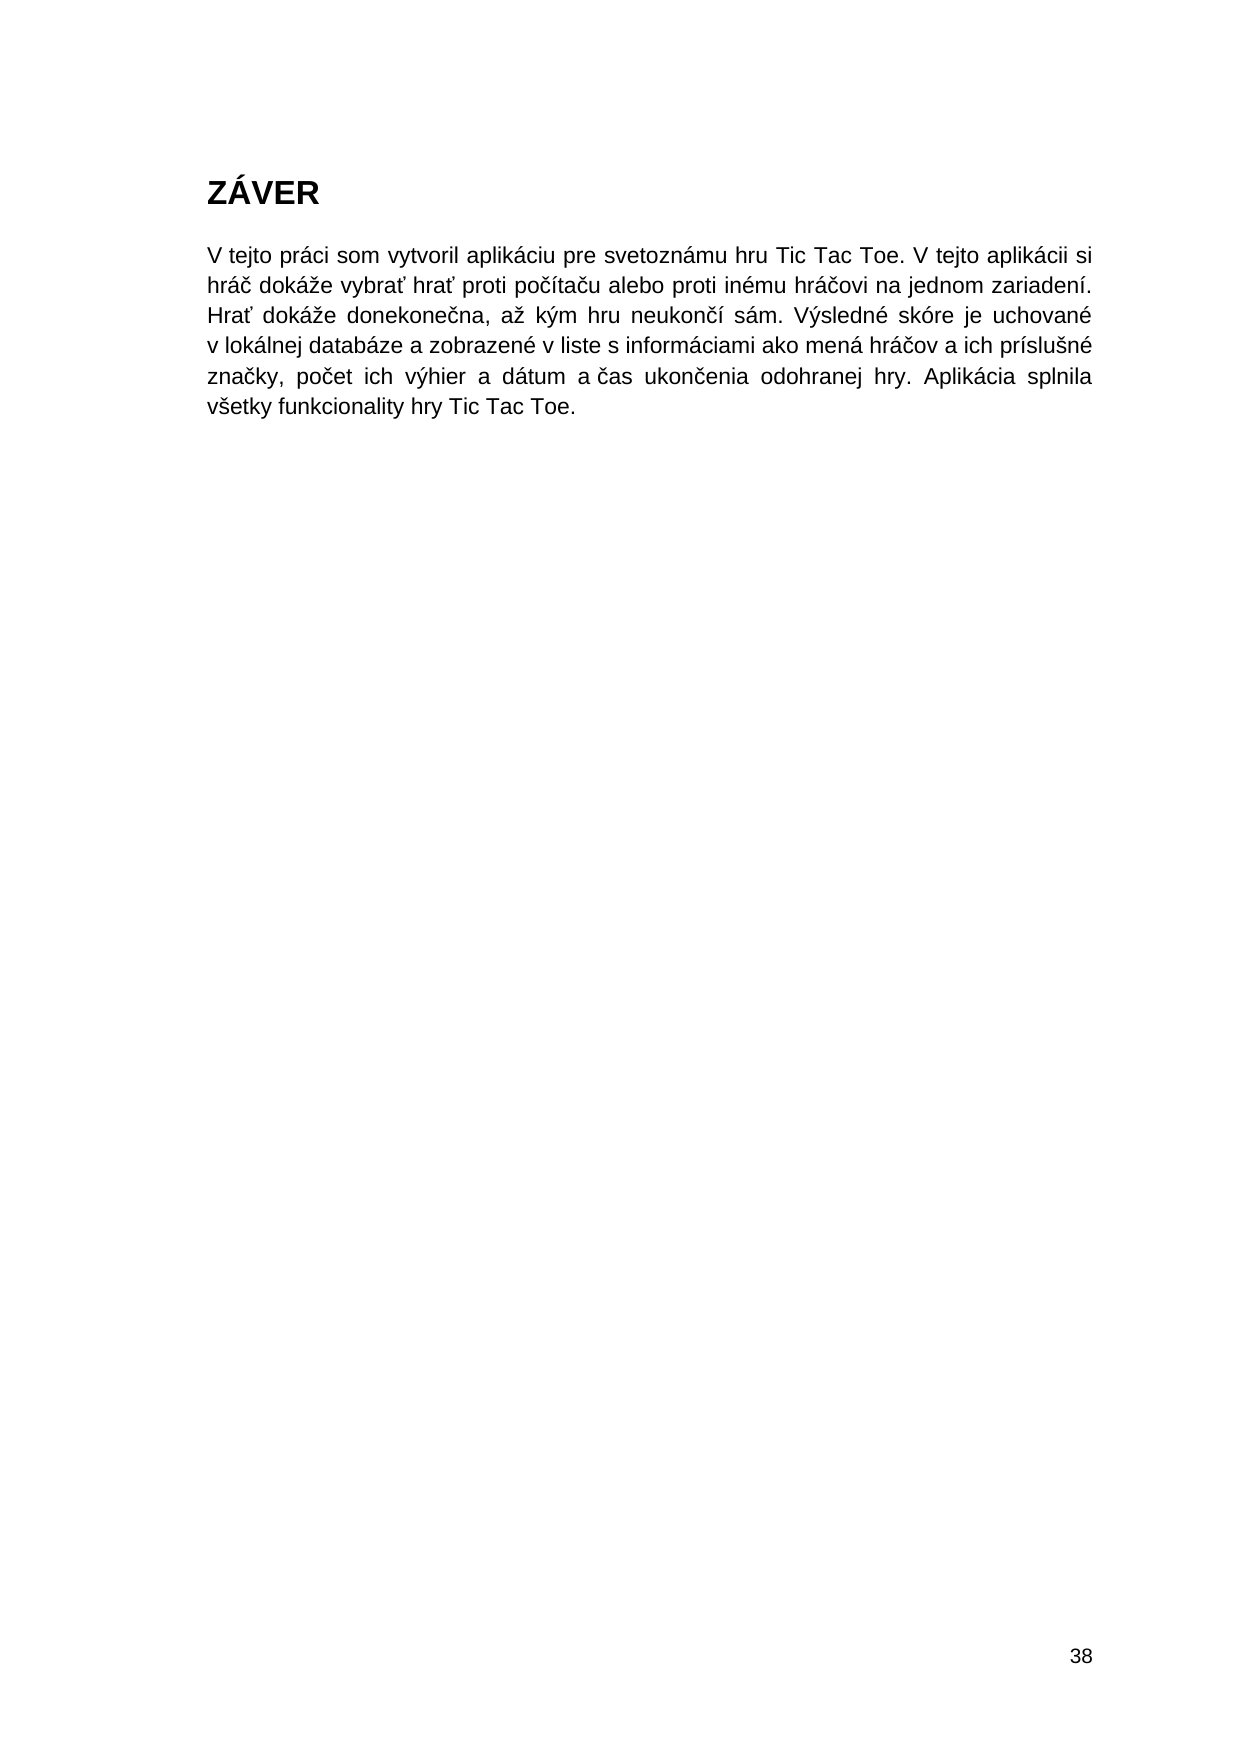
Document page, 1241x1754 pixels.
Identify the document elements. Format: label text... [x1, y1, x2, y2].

text V tejto práci som vytvoril aplikáciu pre svetoznámu hru Tic Tac Toe. V tejto aplikácii si hráč dokáže vybrať hrať proti počítaču alebo proti inému hráčovi na jednom zariadení. Hrať dokáže donekonečna, až kým hru neukončí sám. Výsledné skóre je uchované v lokálnej databáze a zobrazené v liste s informáciami ako mená hráčov a ich príslušné značky, počet ich výhier a dátum a čas ukončenia odohranej hry. Aplikácia splnila všetky funkcionality hry Tic Tac Toe. [207, 242, 1092, 419]
text Záver [207, 173, 1092, 211]
